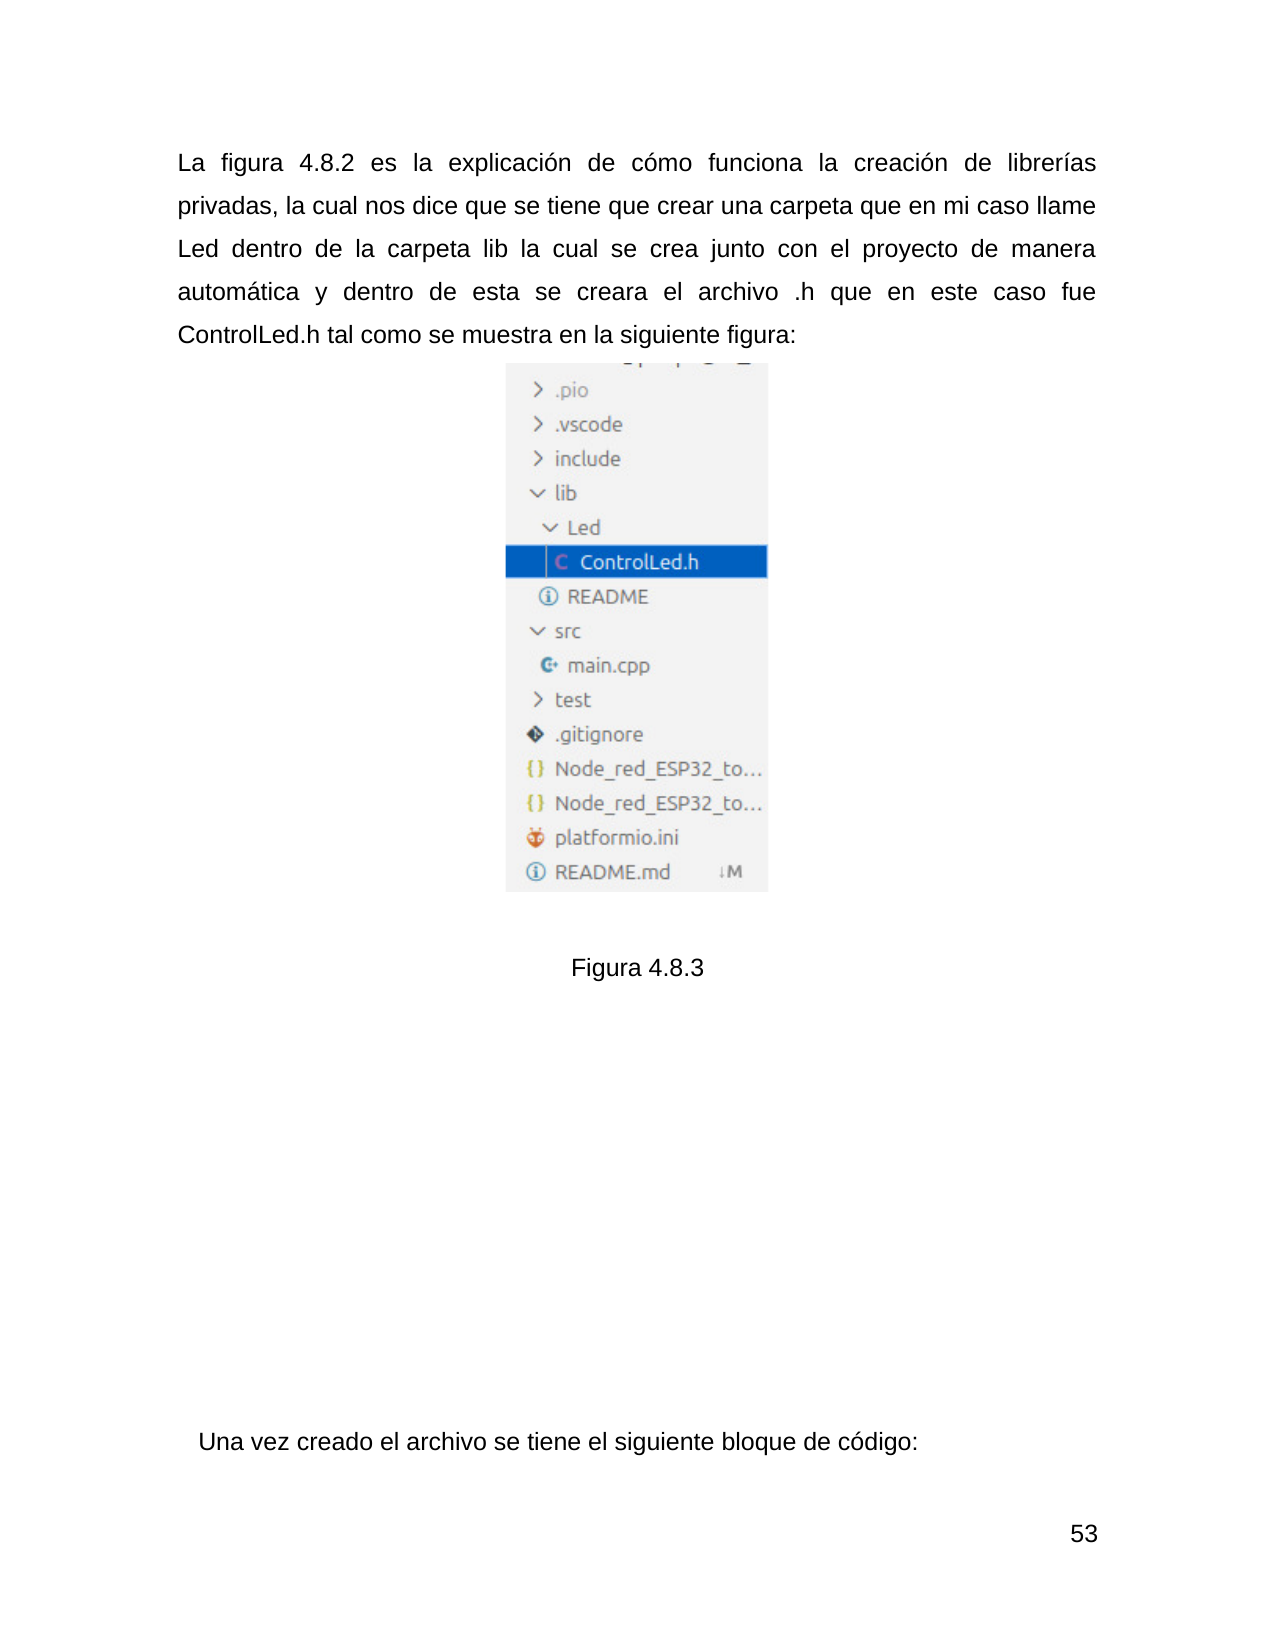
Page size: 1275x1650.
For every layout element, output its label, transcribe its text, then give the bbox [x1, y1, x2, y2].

picture [505, 363, 770, 892]
text La figura 4.8.2 es la explicación de cómo funciona la creación de librerías privadas, la cual nos dice que se tiene que crear una carpeta que en mi caso llame Led dentro de la carpeta lib la cual se crea junto con el proyecto de manera automática y dentro de esta se creara el archivo .h que en este caso fue ControlLed.h tal como se muestra en la siguiente figura: [177, 148, 1098, 349]
text Una vez creado el archivo se tiene el siguiente bloque de código: [177, 1427, 1098, 1456]
text Figura 4.8.3 [177, 953, 1098, 981]
